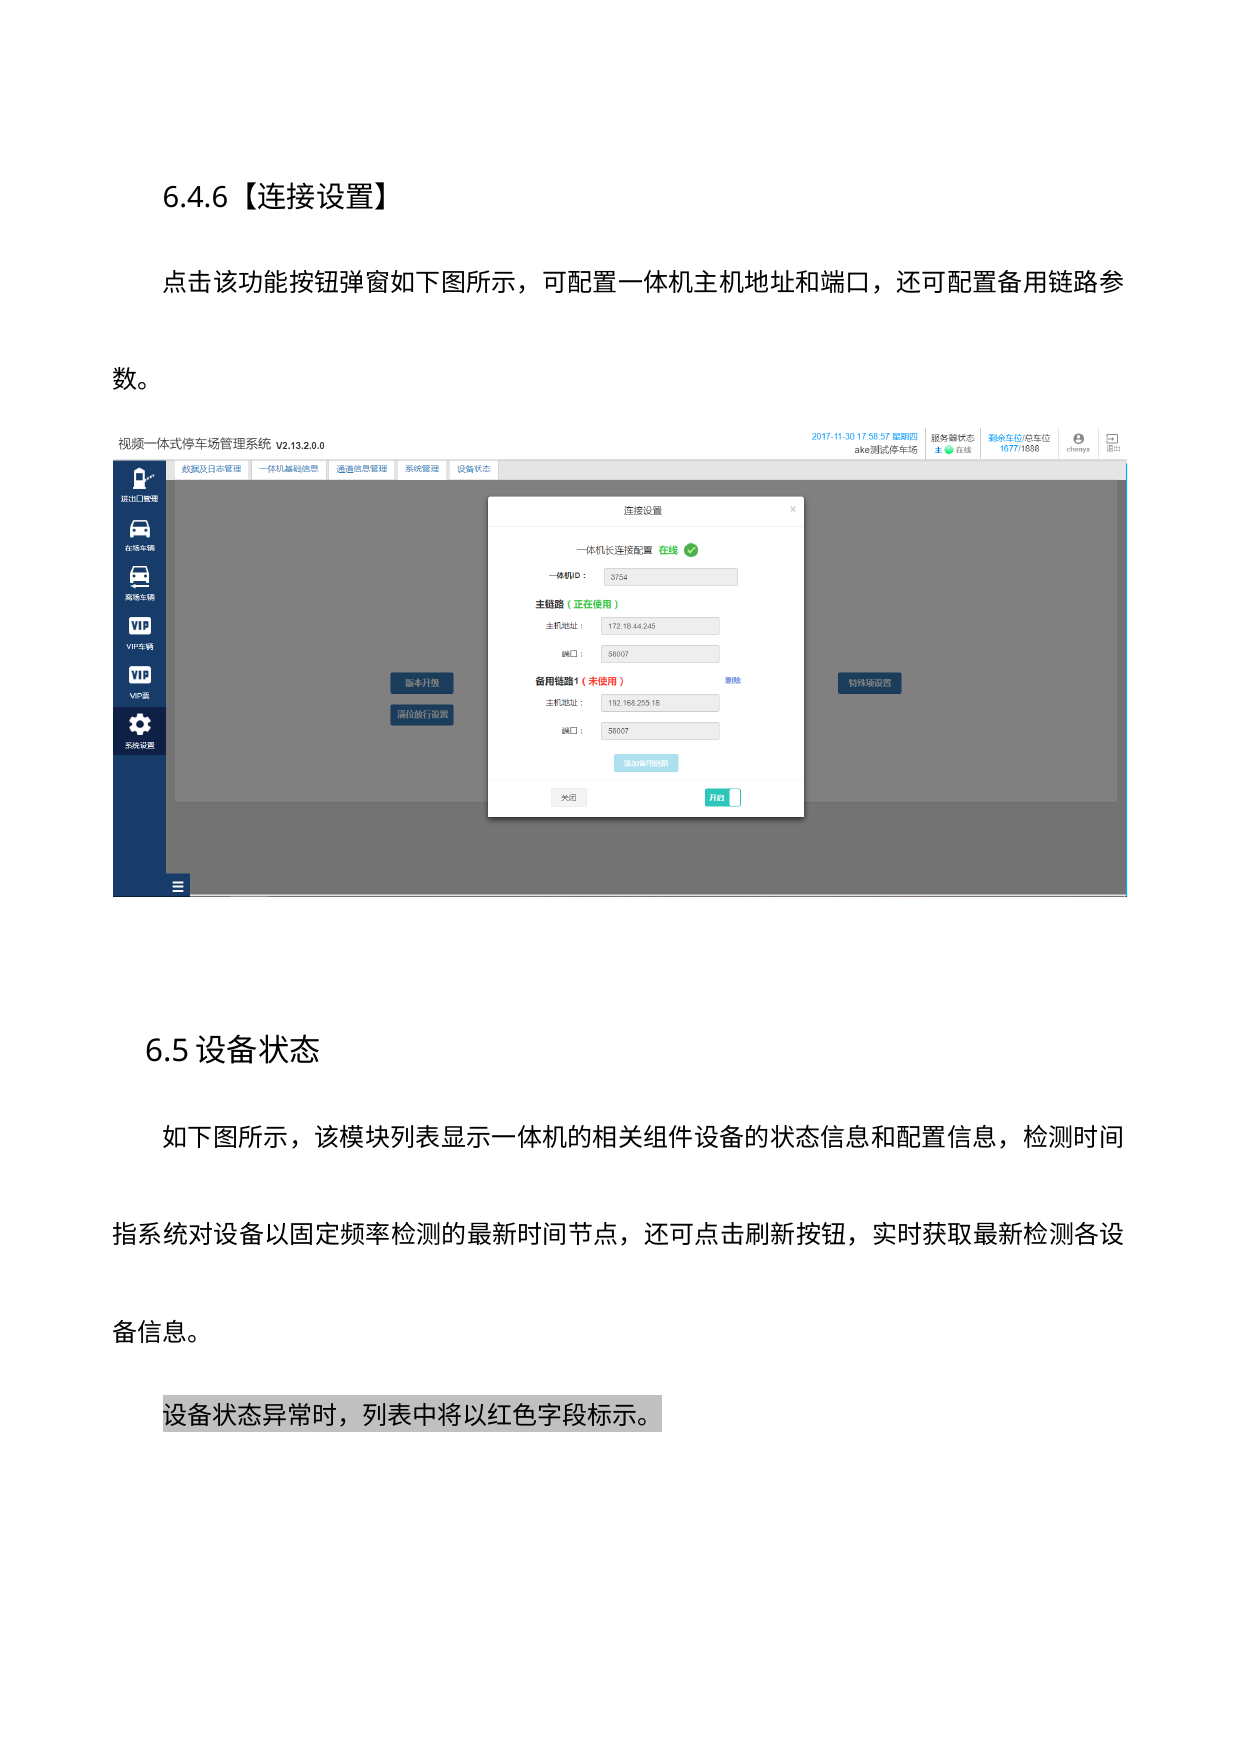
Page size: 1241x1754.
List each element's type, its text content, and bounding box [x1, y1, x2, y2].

text 如下图所示，该模块列表显示一体机的相关组件设备的状态信息和配置信息，检测时间指系统对设备以固定频率检测的最新时间节点，还可点击刷新按钮，实时获取最新检测各设备信息。 [112, 1103, 1128, 1363]
text 6.4.6【连接设置】 [112, 162, 1128, 227]
picture [113, 428, 1128, 897]
text 点击该功能按钮弹窗如下图所示，可配置一体机主机地址和端口，还可配置备用链路参数。 [112, 248, 1128, 411]
text 设备状态异常时，列表中将以红色字段标示。 [112, 1381, 1128, 1446]
list 6.5设备状态 [112, 1015, 1128, 1080]
